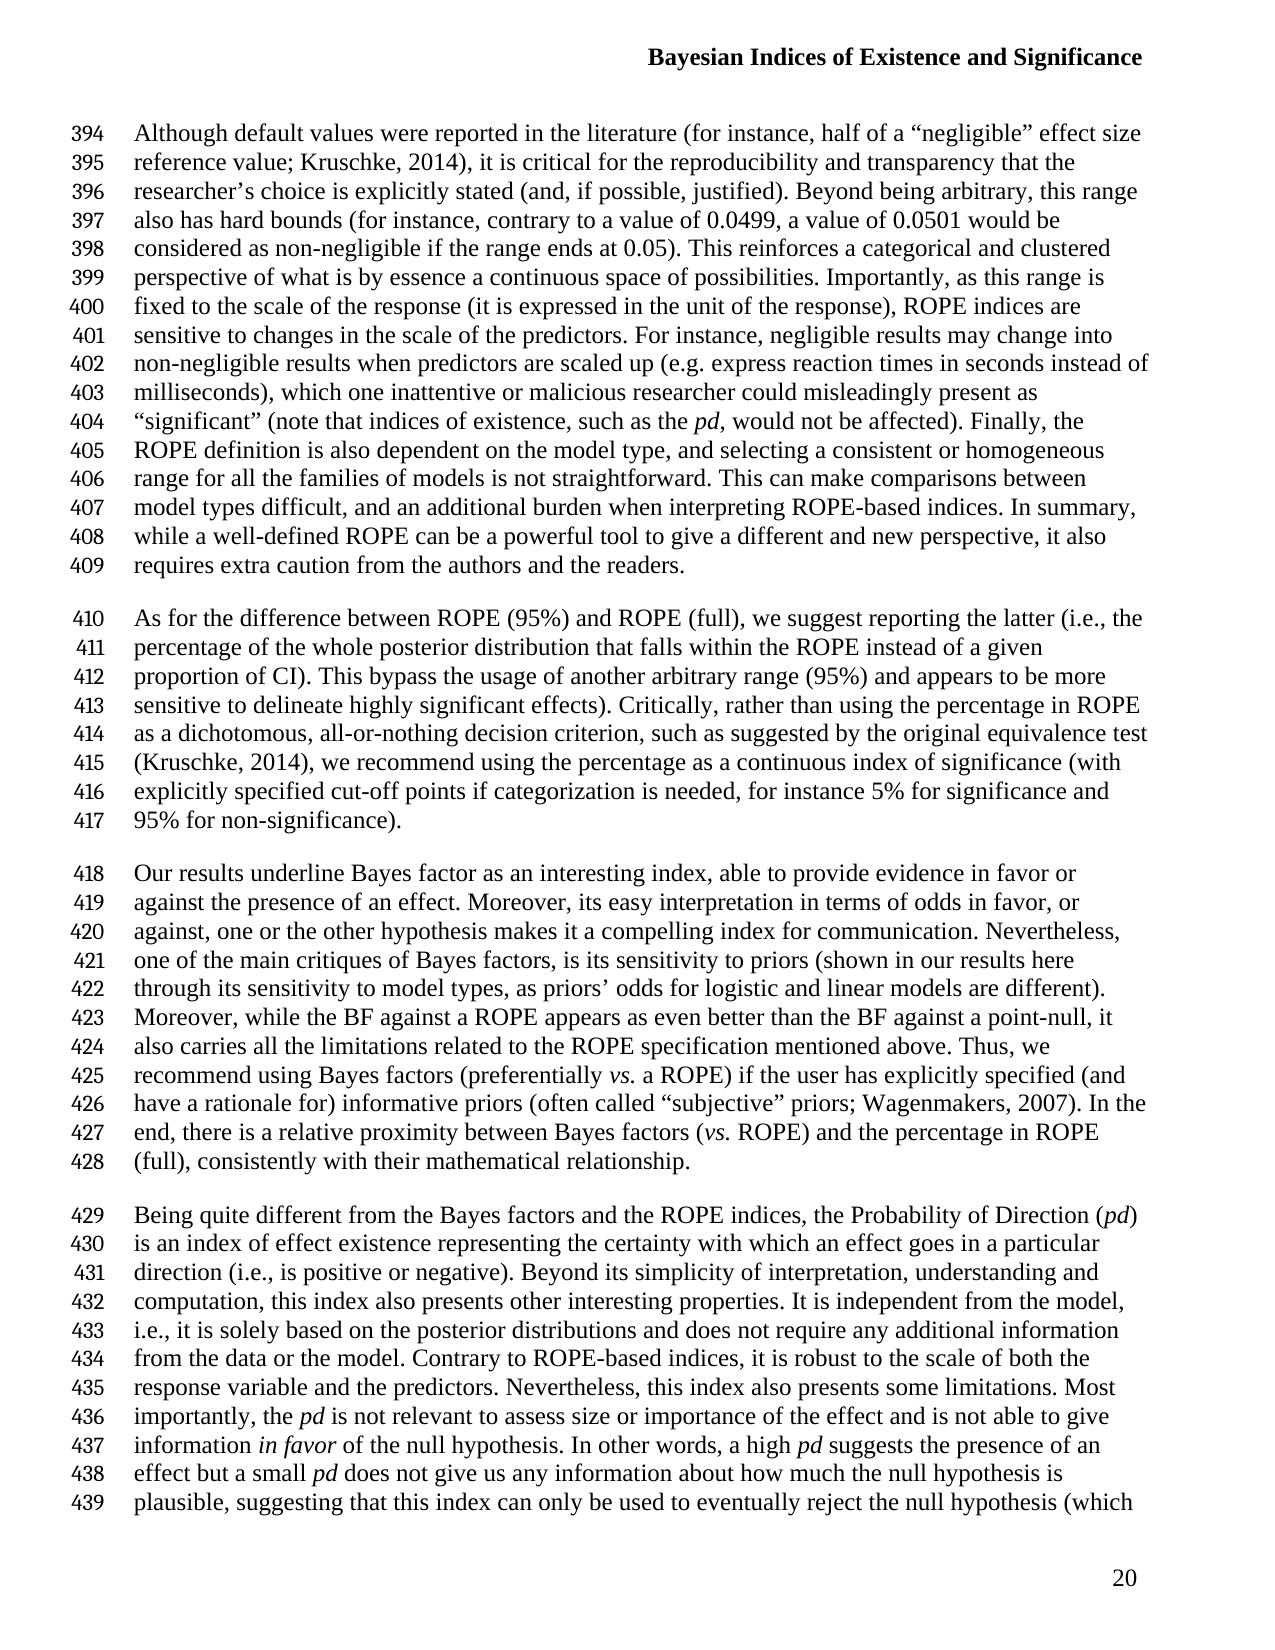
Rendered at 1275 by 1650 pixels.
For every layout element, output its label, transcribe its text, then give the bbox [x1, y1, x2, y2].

text As for the difference between ROPE (95%) and ROPE (full), we suggest reporting the latter (i.e., the percentage of the whole posterior distribution that falls within the ROPE instead of a given proportion of CI). This bypass the usage of another arbitrary range (95%) and appears to be more sensitive to delineate highly significant effects). Critically, rather than using the percentage in ROPE as a dichotomous, all-or-nothing decision criterion, such as suggested by the original equivalence test (Kruschke, 2014), we recommend using the percentage as a continuous index of significance (with explicitly specified cut-off points if categorization is needed, for instance 5% for significance and 95% for non-significance). [133, 603, 1152, 833]
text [133, 118, 1152, 578]
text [133, 1200, 1152, 1516]
text Our results underline Bayes factor as an interesting index, able to provide evidence in favor or against the presence of an effect. Moreover, its easy interpretation in terms of odds in favor, or against, one or the other hypothesis makes it a compelling index for communication. Nevertheless, one of the main critiques of Bayes factors, is its sensitivity to priors (shown in our results here through its sensitivity to model types, as priors’ odds for logistic and linear models are different). Moreover, while the BF against a ROPE appears as even better than the BF against a point-null, it also carries all the limitations related to the ROPE specification mentioned above. Thus, we recommend using Bayes factors (preferentially vs. a ROPE) if the user has explicitly specified (and have a rationale for) informative priors (often called “subjective” priors; Wagenmakers, 2007). In the end, there is a relative proximity between Bayes factors (vs. ROPE) and the percentage in ROPE (full), consistently with their mathematical relationship. [133, 858, 1152, 1175]
